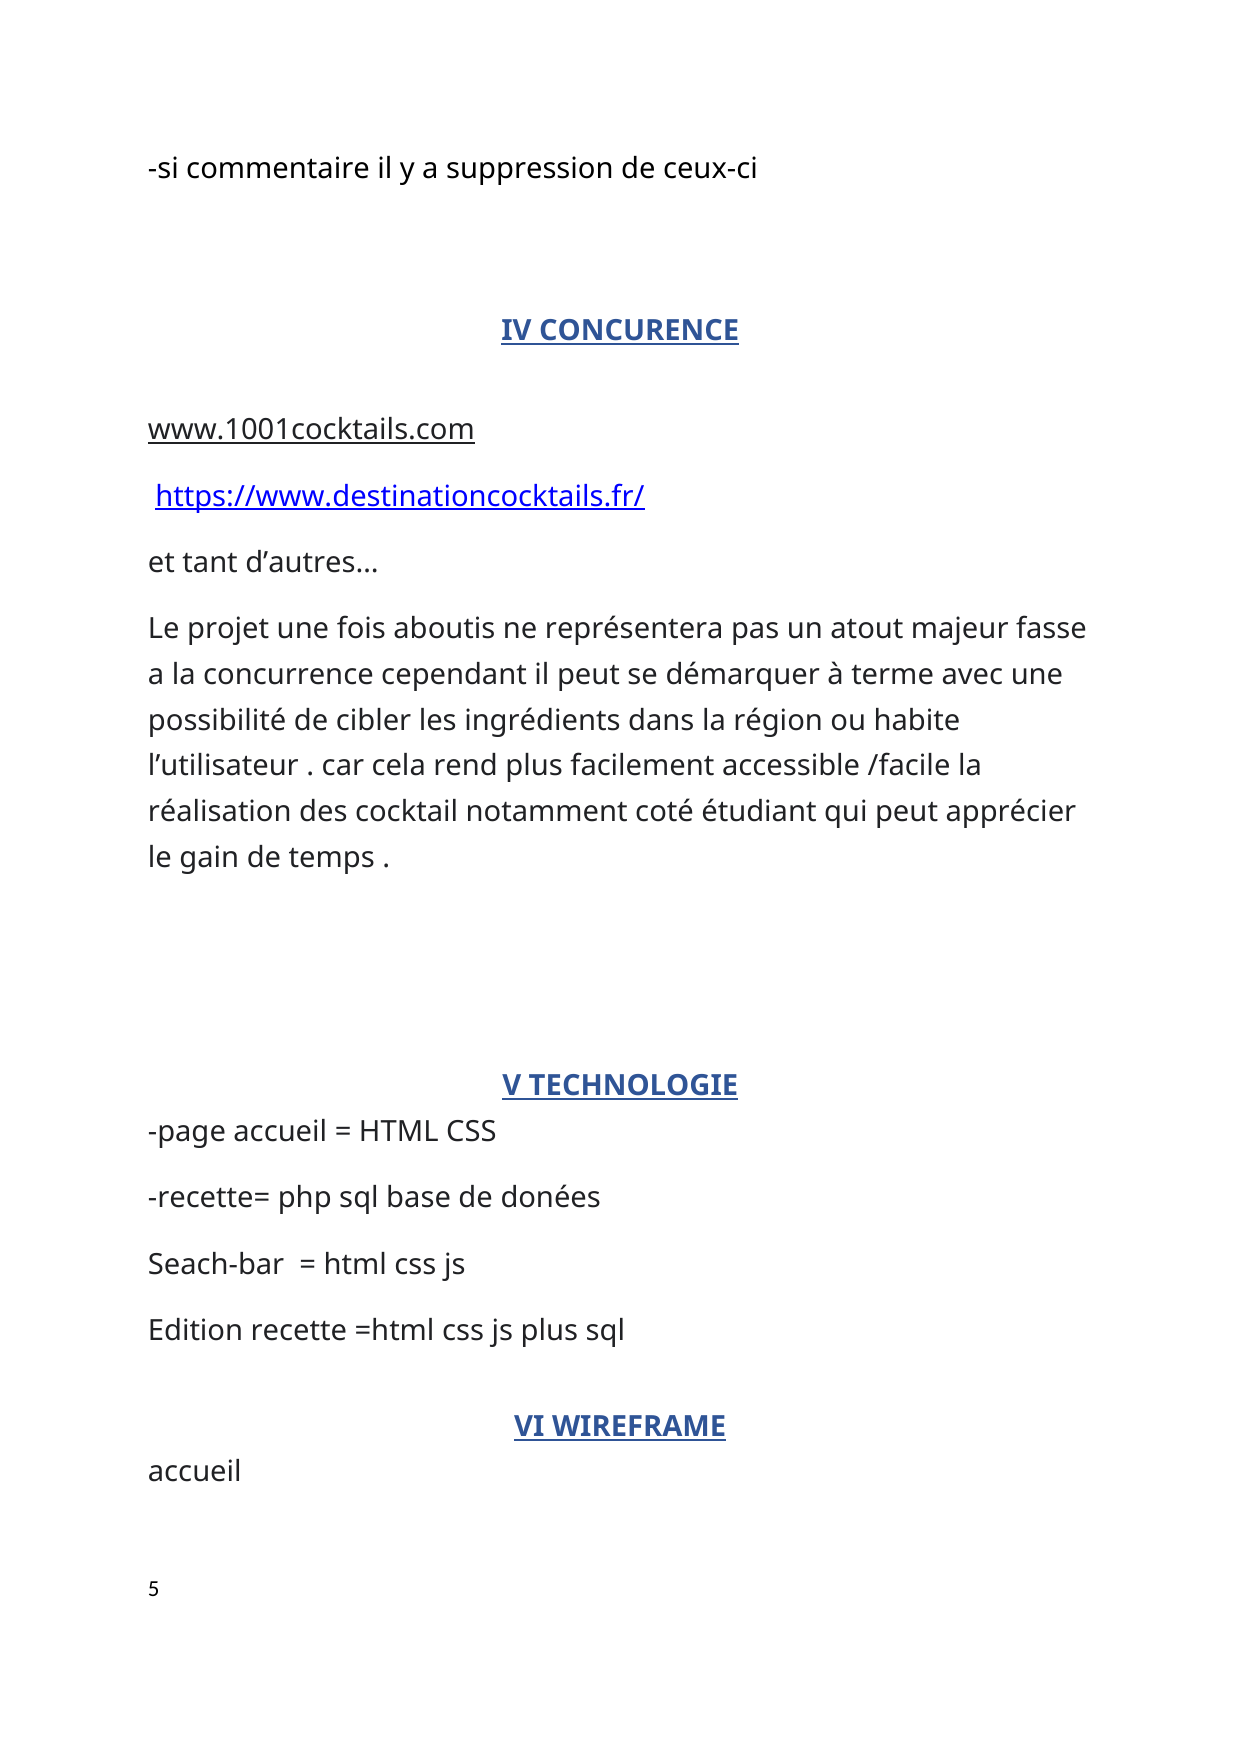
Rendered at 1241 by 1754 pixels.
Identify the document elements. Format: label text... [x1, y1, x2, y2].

subtitle V TECHNOLOGIE [148, 1064, 1093, 1104]
text www.1001cocktails.com [148, 408, 1093, 448]
text et tant d’autres… [148, 541, 1093, 581]
text -page accueil = HTML CSS [148, 1110, 1093, 1150]
text Edition recette =html css js plus sql [148, 1309, 1093, 1349]
text Seach-bar = html css js [148, 1243, 1093, 1283]
text https://www.destinationcocktails.fr/ [148, 475, 1093, 514]
text accueil [148, 1451, 1093, 1490]
subtitle IV CONCURENCE [148, 310, 1093, 349]
text -si commentaire il y a suppression de ceux-ci [148, 148, 1093, 187]
text Le projet une fois aboutis ne représentera pas un atout majeur fasse a la concurrence cependant il peut se démarquer à terme avec une possibilité de cibler les ingrédients dans la région ou habite l’utilisateur . car cela rend plus facilement accessible /facile la réalisation des cocktail notamment coté étudiant qui peut apprécier le gain de temps . [148, 608, 1093, 876]
text -recette= php sql base de donées [148, 1176, 1093, 1216]
subtitle VI WIREFRAME [148, 1405, 1093, 1445]
